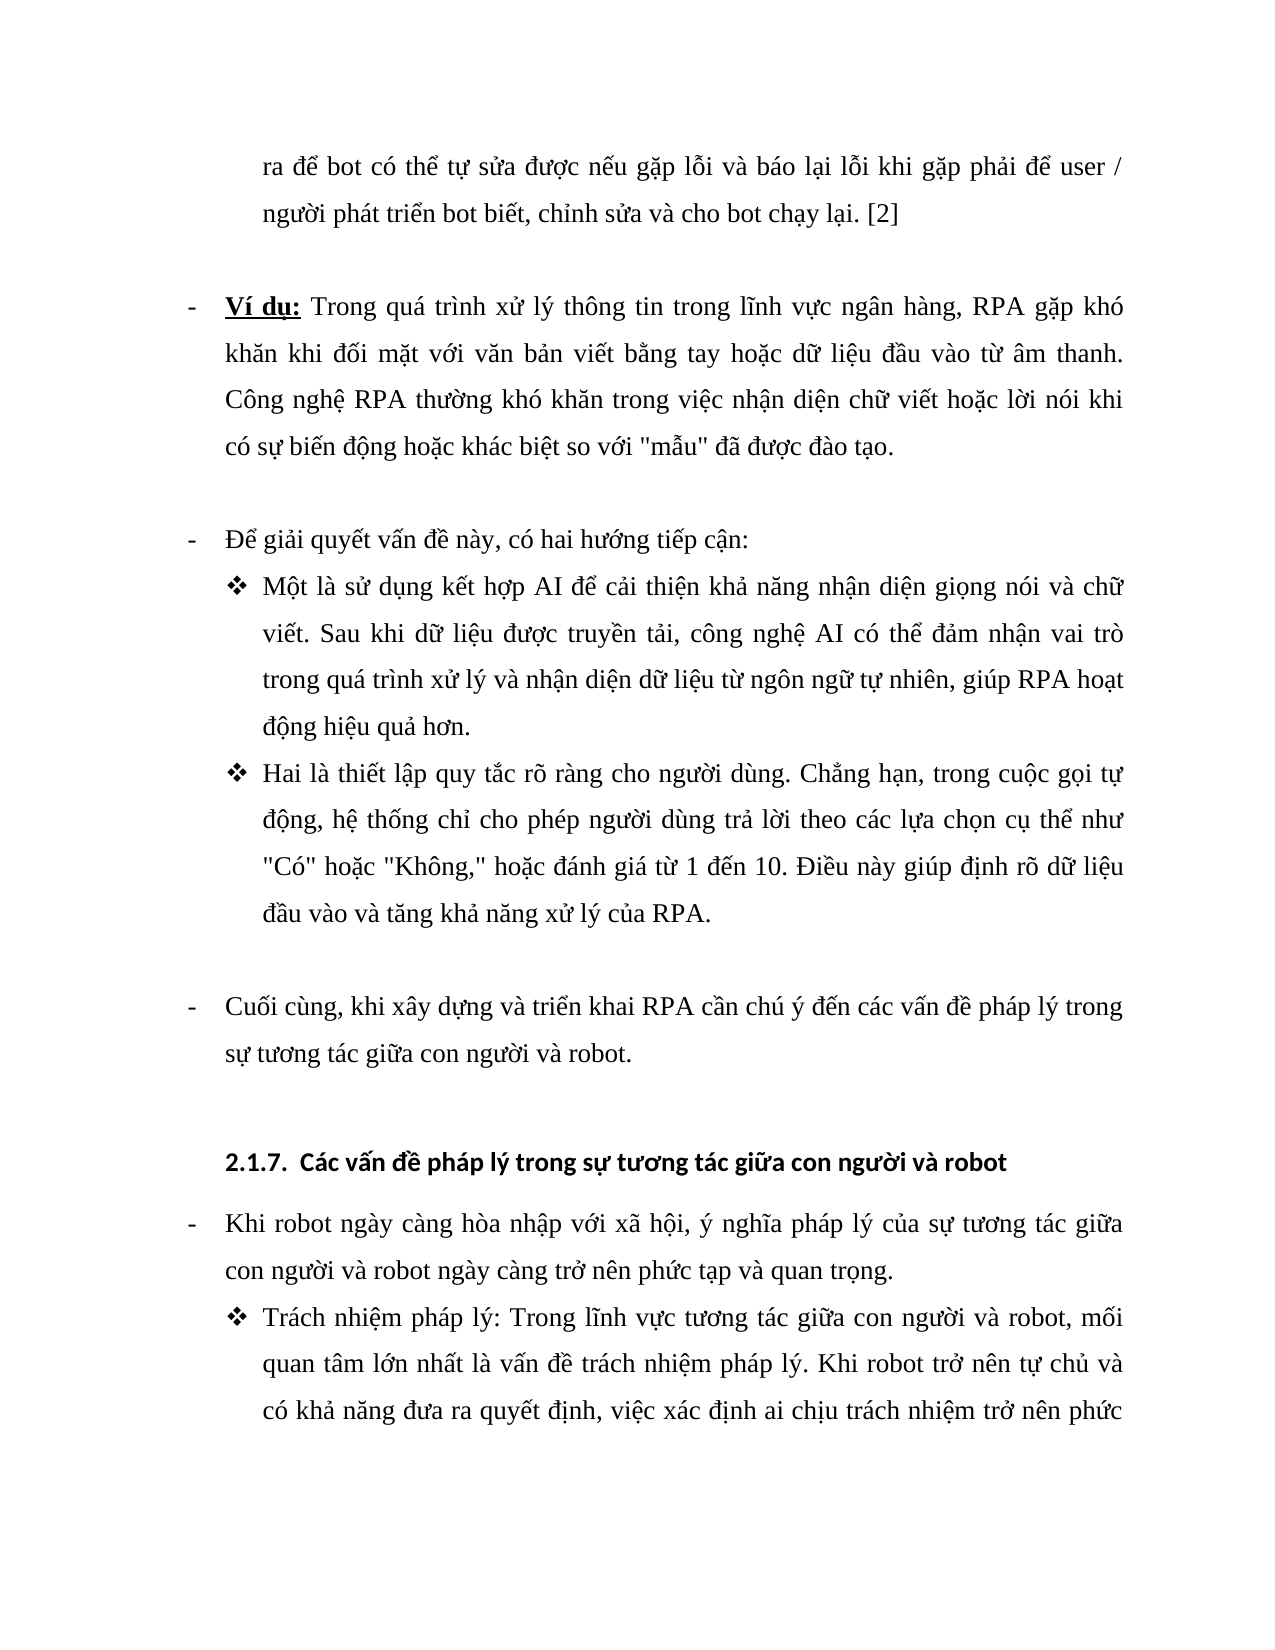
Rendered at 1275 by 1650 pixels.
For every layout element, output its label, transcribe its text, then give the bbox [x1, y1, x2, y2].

subtitle Các vấn đề pháp lý trong sự tương tác giữa con người và robot [225, 1146, 1125, 1178]
list Khi robot ngày càng hòa nhập với xã hội, ý nghĩa pháp lý của sự tương tác giữa con người và robot ngày càng trở nên phức tạp và quan trọng. [187, 1207, 1125, 1285]
list Ví dụ: Trong quá trình xử lý thông tin trong lĩnh vực ngân hàng, RPA gặp khó khăn khi đối mặt với văn bản viết bằng tay hoặc dữ liệu đầu vào từ âm thanh. Công nghệ RPA thường khó khăn trong việc nhận diện chữ viết hoặc lời nói khi có sự biến động hoặc khác biệt so với "mẫu" đã được đào tạo. [187, 290, 1125, 461]
list Để giải quyết vấn đề này, có hai hướng tiếp cận: [187, 523, 1125, 554]
list Cuối cùng, khi xây dựng và triển khai RPA cần chú ý đến các vấn đề pháp lý trong sự tương tác giữa con người và robot. [187, 990, 1125, 1068]
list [225, 1301, 1125, 1425]
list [225, 150, 1125, 228]
list Một là sử dụng kết hợp AI để cải thiện khả năng nhận diện giọng nói và chữ viết. Sau khi dữ liệu được truyền tải, công nghệ AI có thể đảm nhận vai trò trong quá trình xử lý và nhận diện dữ liệu từ ngôn ngữ tự nhiên, giúp RPA hoạt động hiệu quả hơn. [225, 570, 1125, 741]
list Hai là thiết lập quy tắc rõ ràng cho người dùng. Chẳng hạn, trong cuộc gọi tự động, hệ thống chỉ cho phép người dùng trả lời theo các lựa chọn cụ thể như "Có" hoặc "Không," hoặc đánh giá từ 1 đến 10. Điều này giúp định rõ dữ liệu đầu vào và tăng khả năng xử lý của RPA. [225, 757, 1125, 928]
